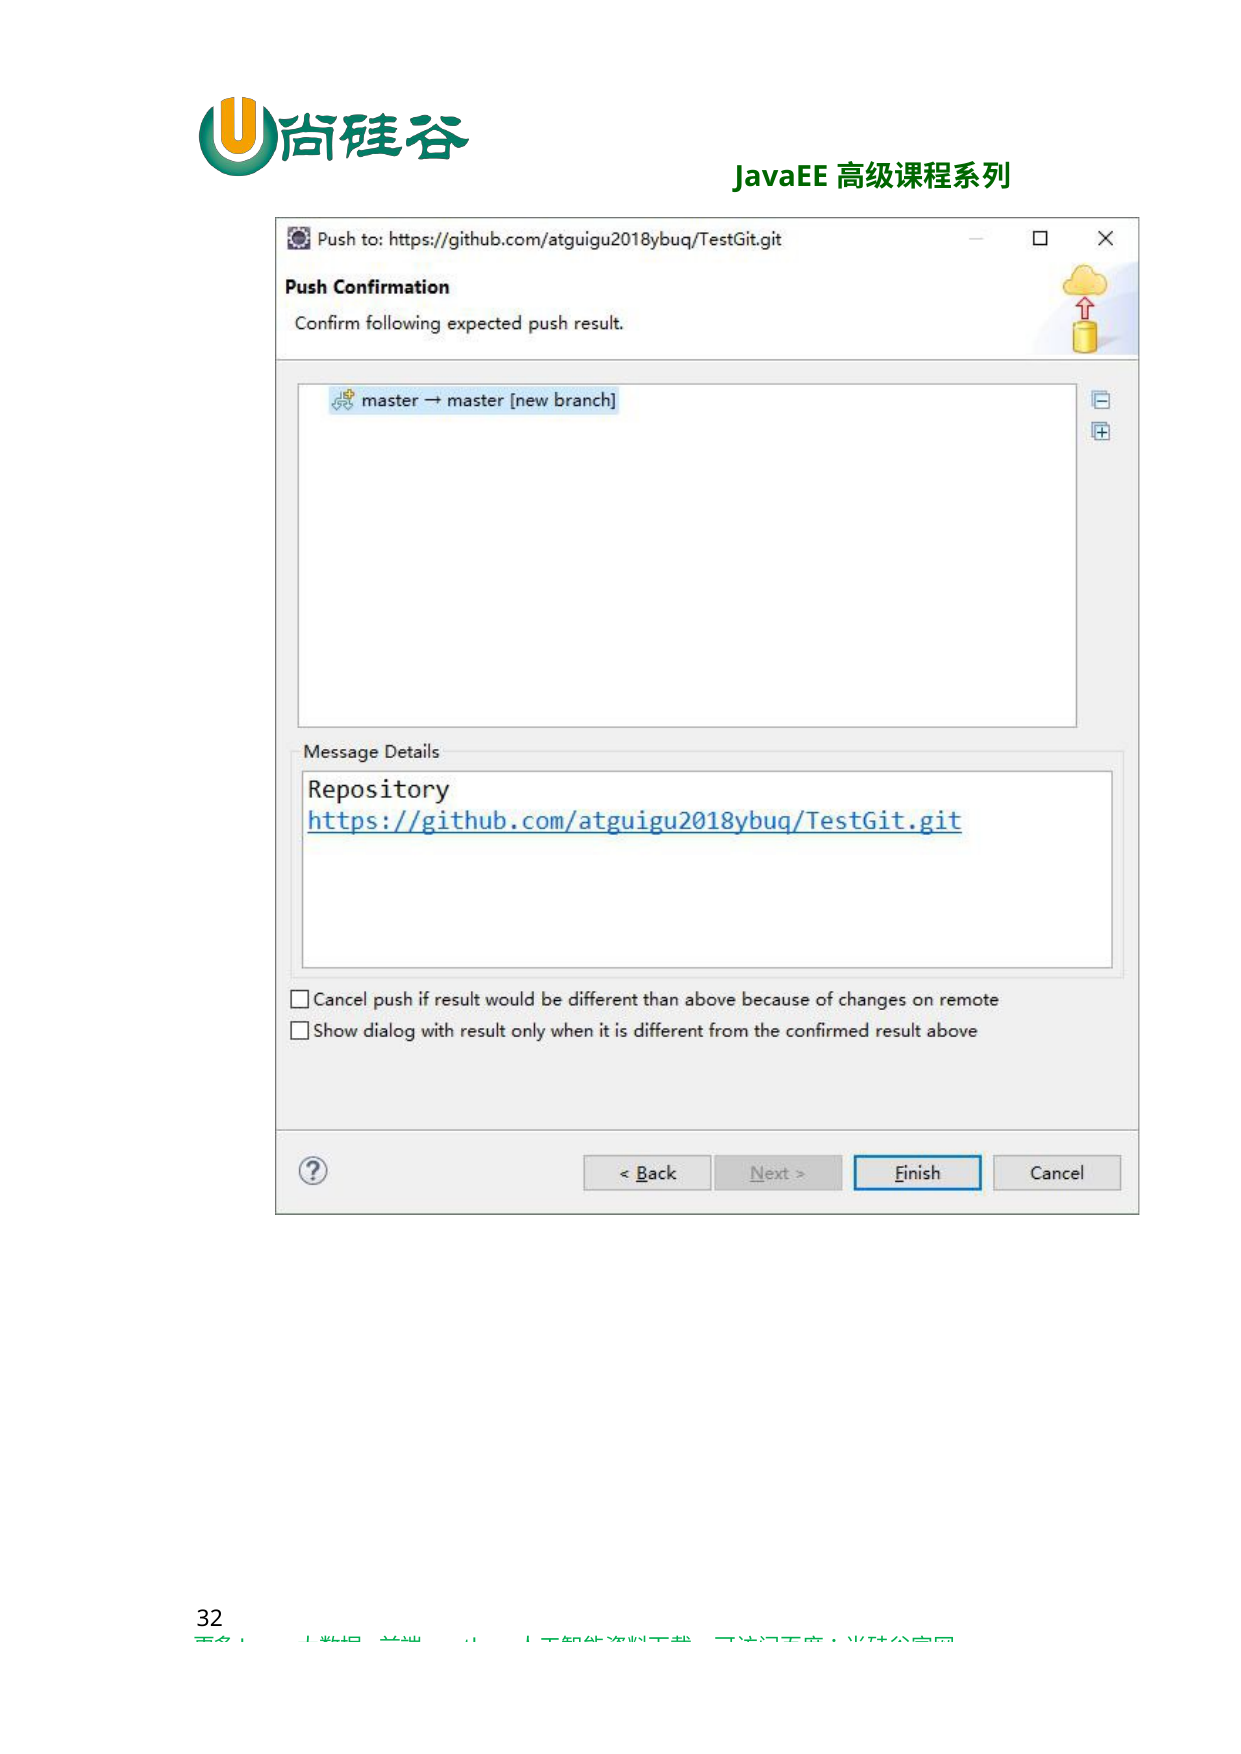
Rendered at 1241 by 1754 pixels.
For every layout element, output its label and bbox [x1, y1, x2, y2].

picture [275, 217, 1140, 1215]
picture [187, 88, 476, 184]
